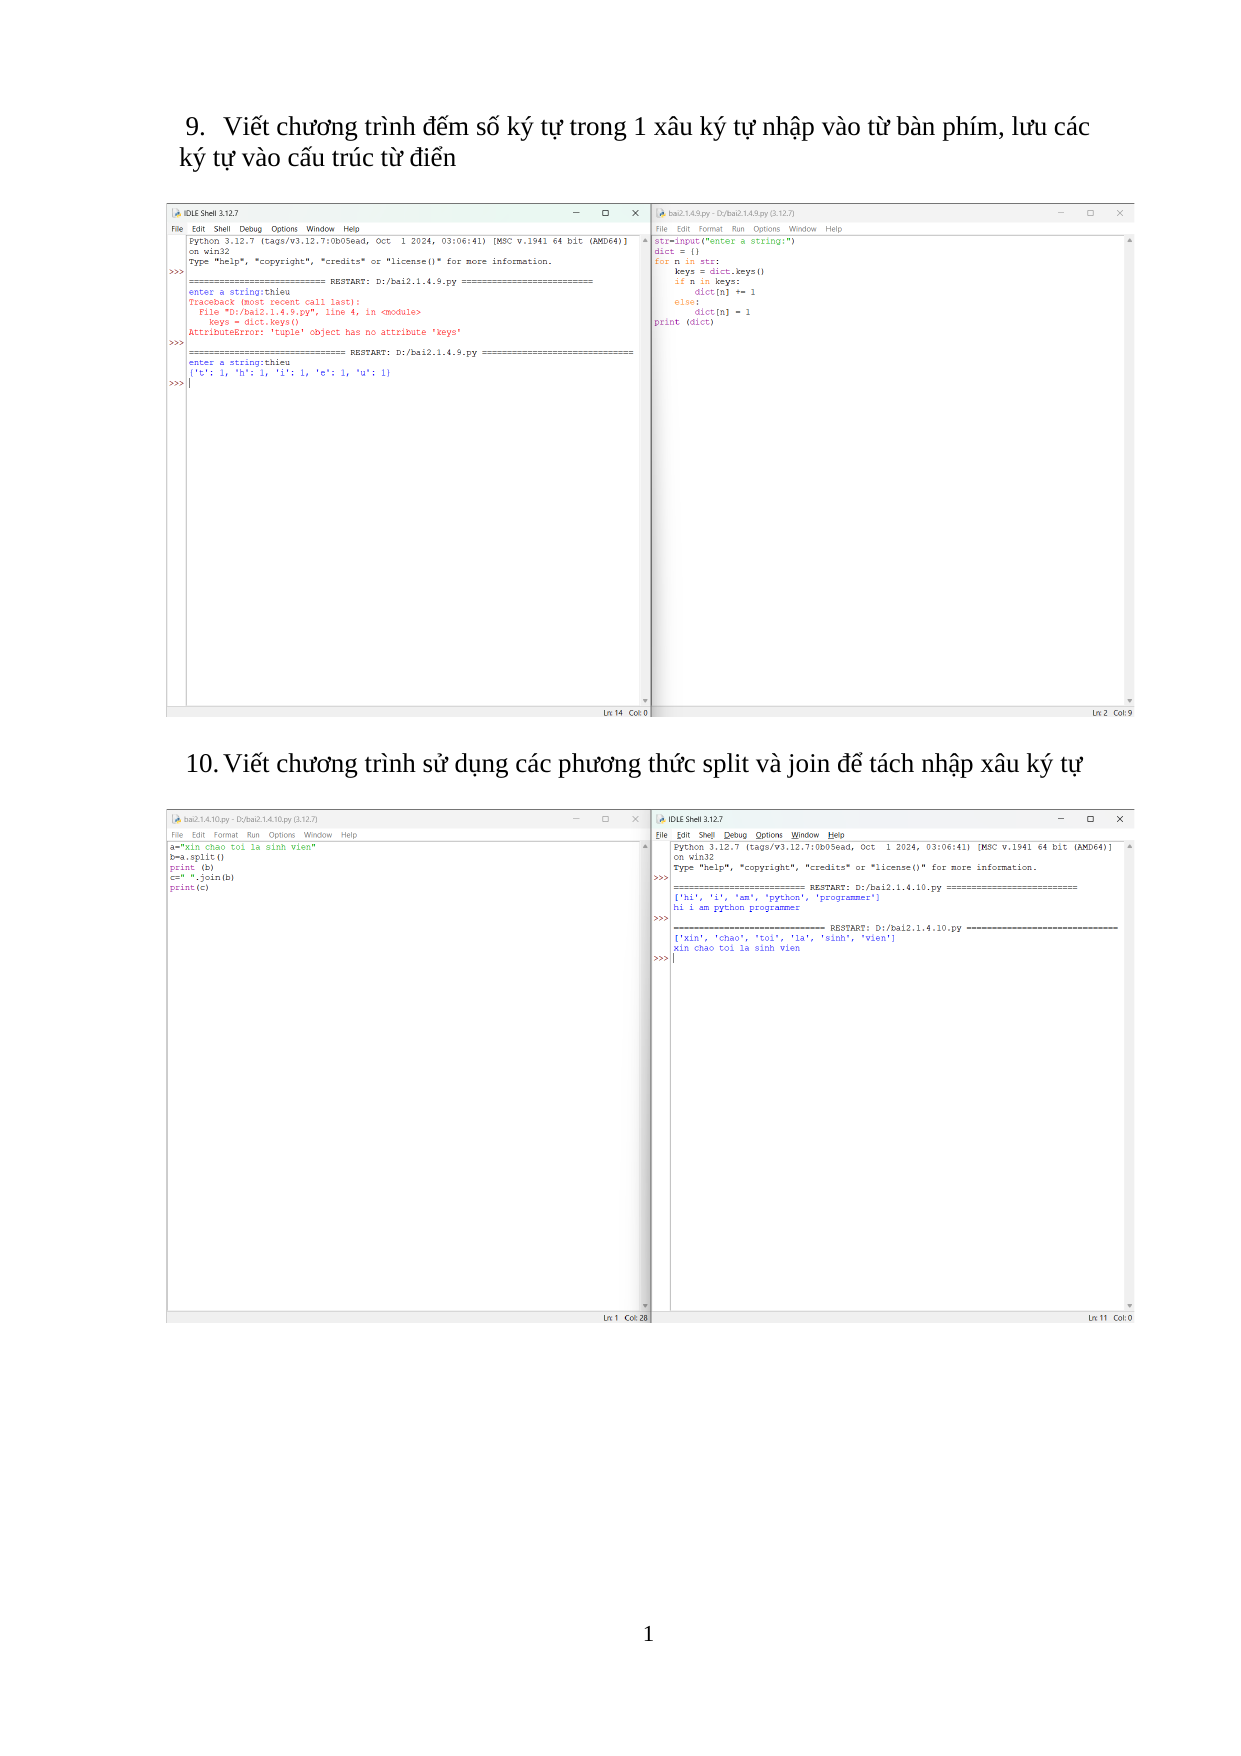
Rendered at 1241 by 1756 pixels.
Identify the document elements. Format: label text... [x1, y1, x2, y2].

picture [166, 203, 1135, 717]
list Viết chương trình đếm số ký tự trong 1 xâu ký tự nhập vào từ bàn phím, lưu các [185, 110, 1134, 142]
list Viết chương trình sử dụng các phương thức split và join để tách nhập xâu ký tự [185, 747, 1134, 778]
text ký tự vào cấu trúc từ điển [138, 142, 1134, 173]
picture [166, 809, 1135, 1323]
